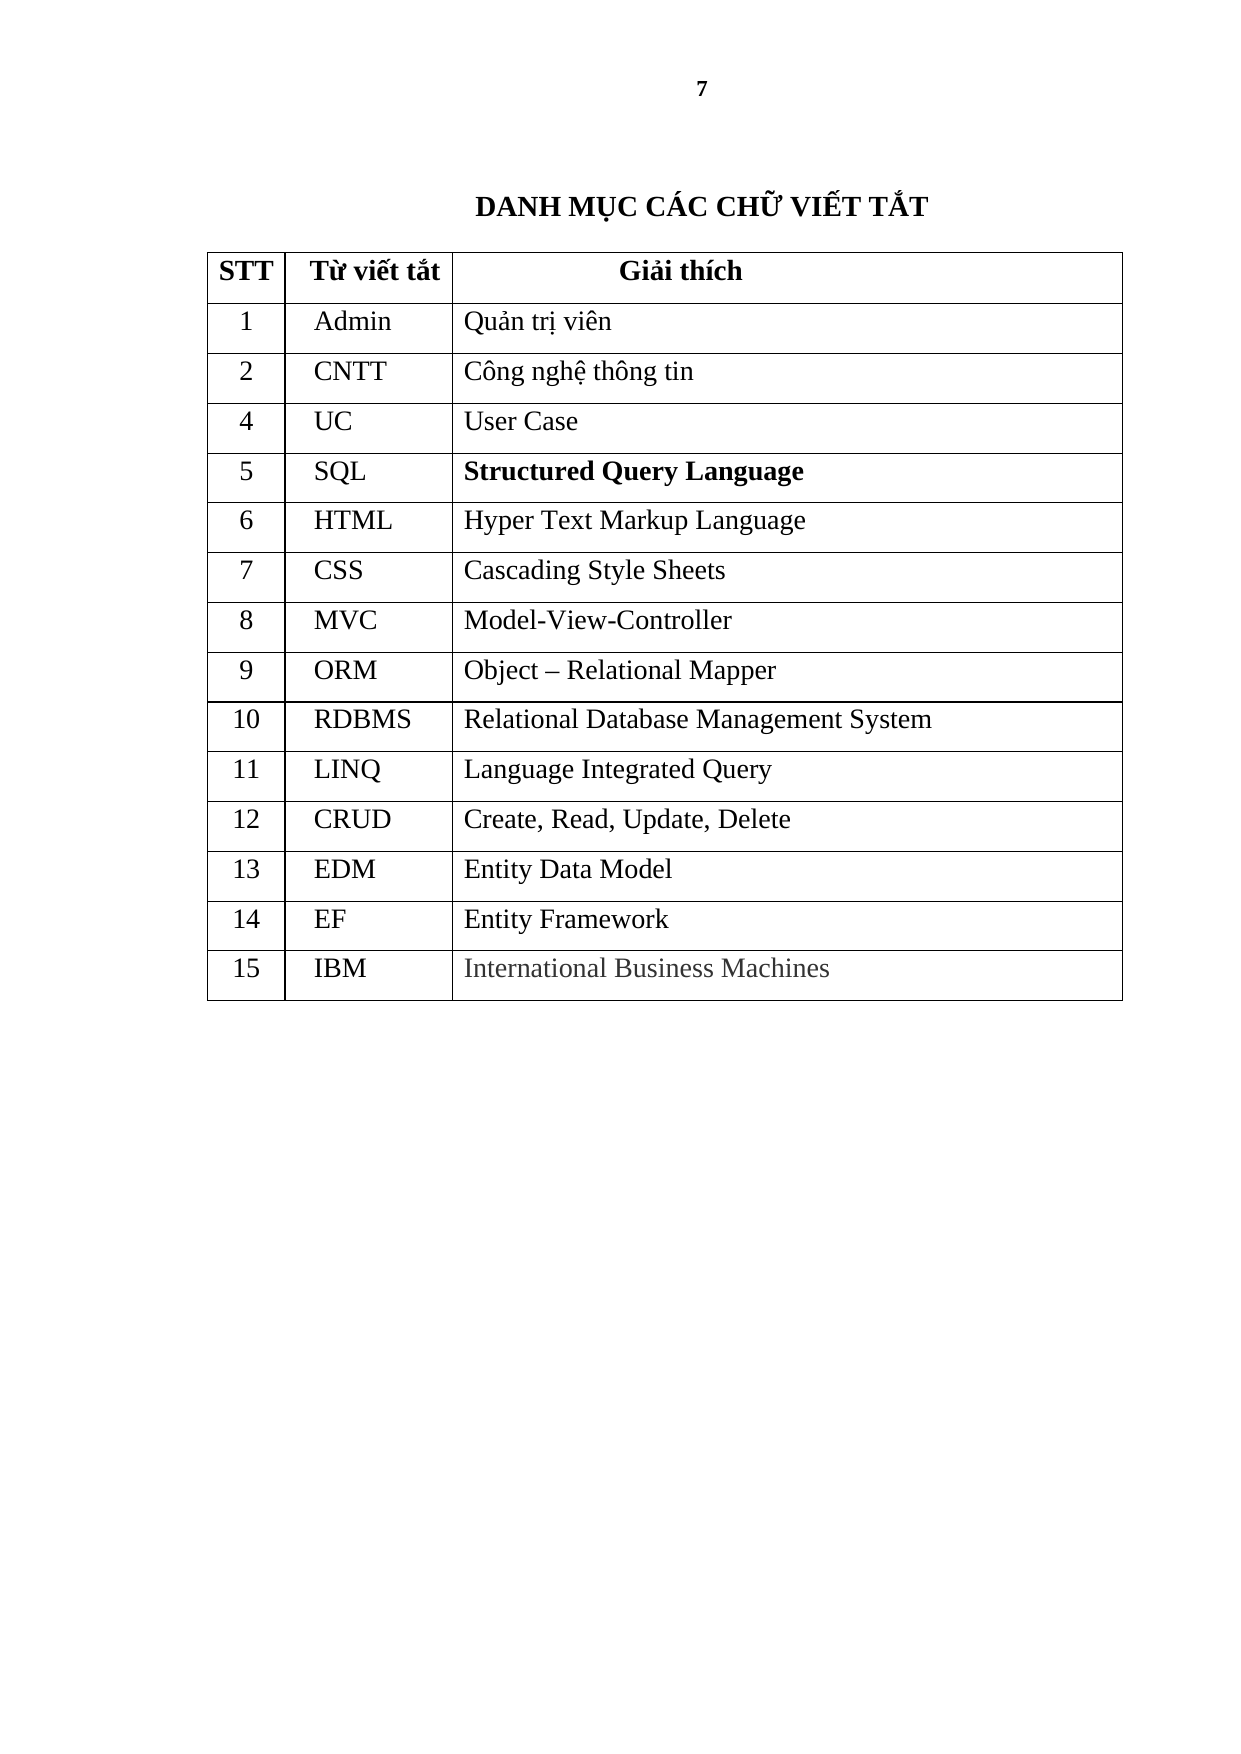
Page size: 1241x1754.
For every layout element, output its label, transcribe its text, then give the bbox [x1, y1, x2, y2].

table_cell 12 [208, 802, 284, 851]
table_cell Quản trị viên [453, 304, 1122, 353]
table_cell Entity Data Model [453, 852, 1122, 901]
table_cell Model-View-Controller [453, 603, 1122, 652]
table_cell Structured Query Language [453, 454, 1122, 502]
table_cell CSS [286, 553, 452, 602]
table_cell 6 [208, 503, 284, 552]
table_cell Admin [286, 304, 452, 353]
table_cell 9 [208, 653, 284, 701]
table_cell LINQ [286, 752, 452, 801]
table_cell Relational Database Management System [453, 703, 1122, 751]
table_cell 10 [208, 703, 284, 751]
table_cell Language Integrated Query [453, 752, 1122, 801]
table_cell 5 [208, 454, 284, 502]
table_cell CRUD [286, 802, 452, 851]
table_cell EF [286, 902, 452, 950]
table_cell 4 [208, 404, 284, 452]
table_cell User Case [453, 404, 1122, 452]
table_cell SQL [286, 454, 452, 502]
subtitle DANH MỤC CÁC CHỮ VIẾT TẮT [282, 189, 1122, 223]
table_cell Công nghệ thông tin [453, 354, 1122, 403]
table_header Giải thích [453, 253, 1122, 303]
table_cell 7 [208, 553, 284, 602]
table_header STT [208, 253, 284, 303]
table_cell Entity Framework [453, 902, 1122, 950]
table_cell MVC [286, 603, 452, 652]
table_cell 14 [208, 902, 284, 950]
table_cell CNTT [286, 354, 452, 403]
table_header Từ viết tắt [286, 253, 452, 303]
table_cell 1 [208, 304, 284, 353]
table_cell RDBMS [286, 703, 452, 751]
table_cell Hyper Text Markup Language [453, 503, 1122, 552]
table_cell ORM [286, 653, 452, 701]
table_cell 11 [208, 752, 284, 801]
table_cell 8 [208, 603, 284, 652]
table_cell IBM [286, 951, 452, 1000]
table_cell Object – Relational Mapper [453, 653, 1122, 701]
table_cell Cascading Style Sheets [453, 553, 1122, 602]
table_cell 13 [208, 852, 284, 901]
table_cell 2 [208, 354, 284, 403]
table_cell HTML [286, 503, 452, 552]
table_cell UC [286, 404, 452, 452]
table_cell 15 [208, 951, 284, 1000]
table_cell International Business Machines [453, 951, 1122, 1000]
table_cell EDM [286, 852, 452, 901]
table_cell Create, Read, Update, Delete [453, 802, 1122, 851]
